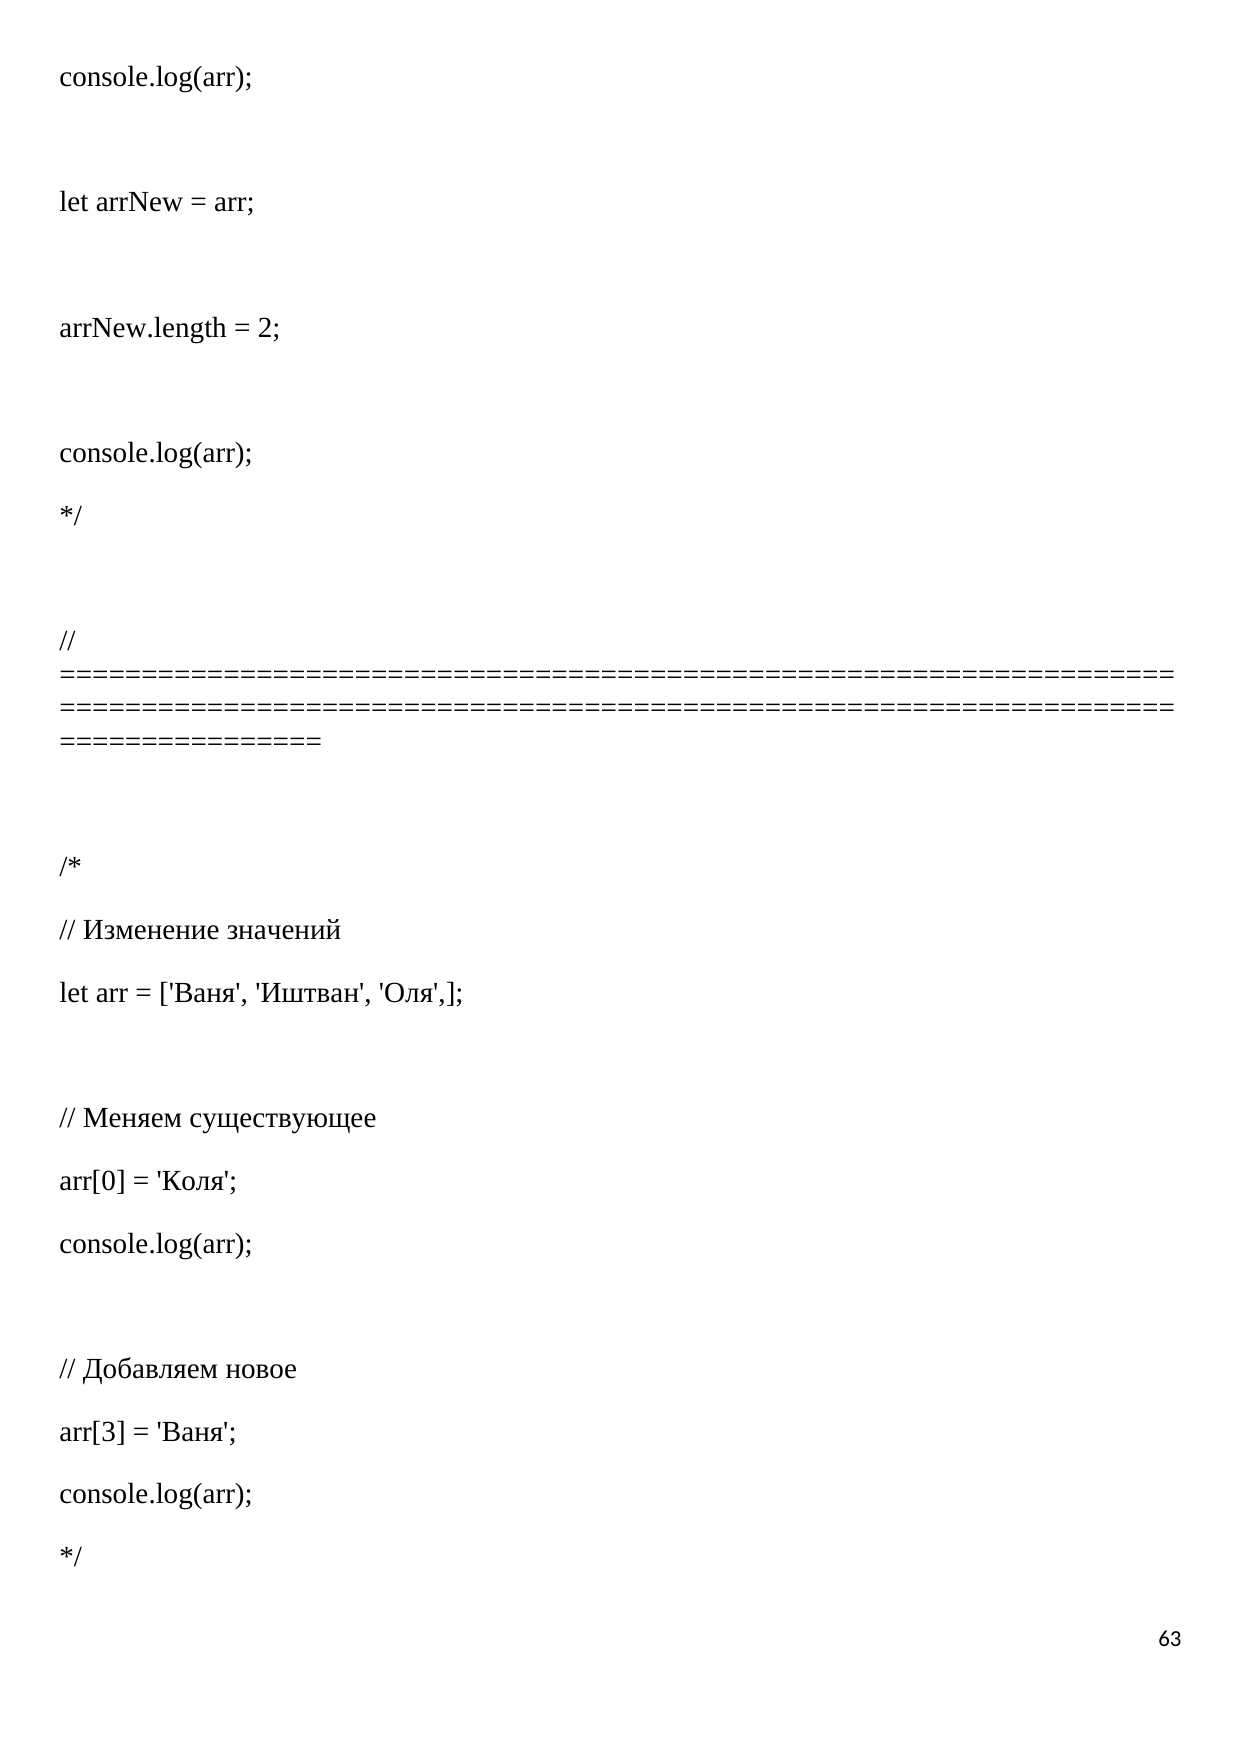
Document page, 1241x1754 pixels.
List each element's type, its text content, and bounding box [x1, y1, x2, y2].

text // Меняем существующее [59, 1100, 1181, 1134]
text */ [59, 1539, 1181, 1573]
text arr[0] = 'Коля'; [59, 1163, 1181, 1197]
text //======================================================================================================================================================== [59, 623, 1181, 758]
text // Добавляем новое [59, 1351, 1181, 1385]
text // Изменение значений [59, 912, 1181, 946]
text console.log(arr); [59, 59, 1181, 93]
text arr[3] = 'Ваня'; [59, 1414, 1181, 1447]
text */ [59, 498, 1181, 532]
text arrNew.length = 2; [59, 310, 1181, 343]
text let arrNew = arr; [59, 184, 1181, 218]
text let arr = ['Ваня', 'Иштван', 'Оля',]; [59, 975, 1181, 1008]
text console.log(arr); [59, 1226, 1181, 1259]
text console.log(arr); [59, 1477, 1181, 1510]
text console.log(arr); [59, 435, 1181, 469]
text /* [59, 849, 1181, 883]
